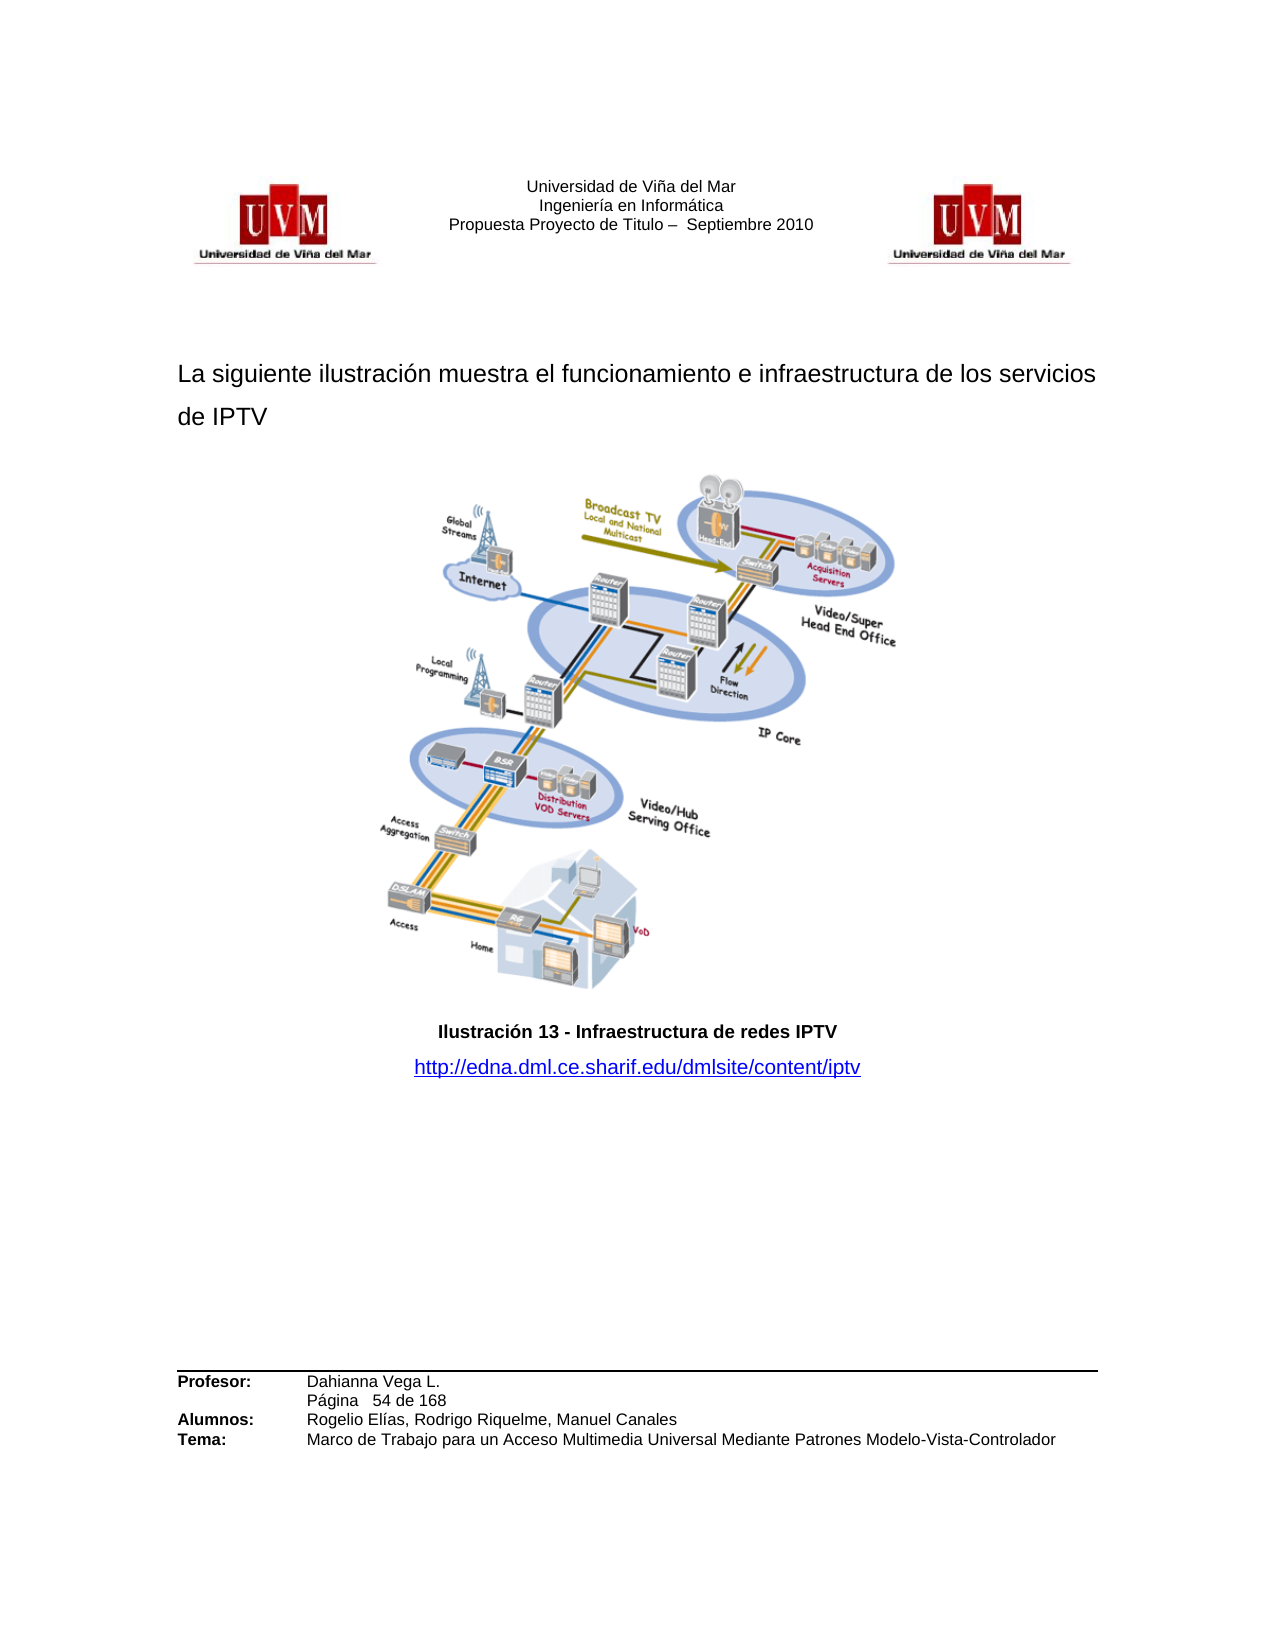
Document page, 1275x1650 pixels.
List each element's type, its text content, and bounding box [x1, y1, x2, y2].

picture [177, 176, 390, 267]
text La siguiente ilustración muestra el funcionamiento e infraestructura de los servicios de IPTV [177, 359, 1098, 431]
picture [373, 466, 902, 993]
text Ilustración 13 - Infraestructura de redes IPTV [177, 1021, 1098, 1042]
picture [871, 176, 1084, 267]
subtitle http://edna.dml.ce.sharif.edu/dmlsite/content/iptv [177, 1054, 1098, 1078]
